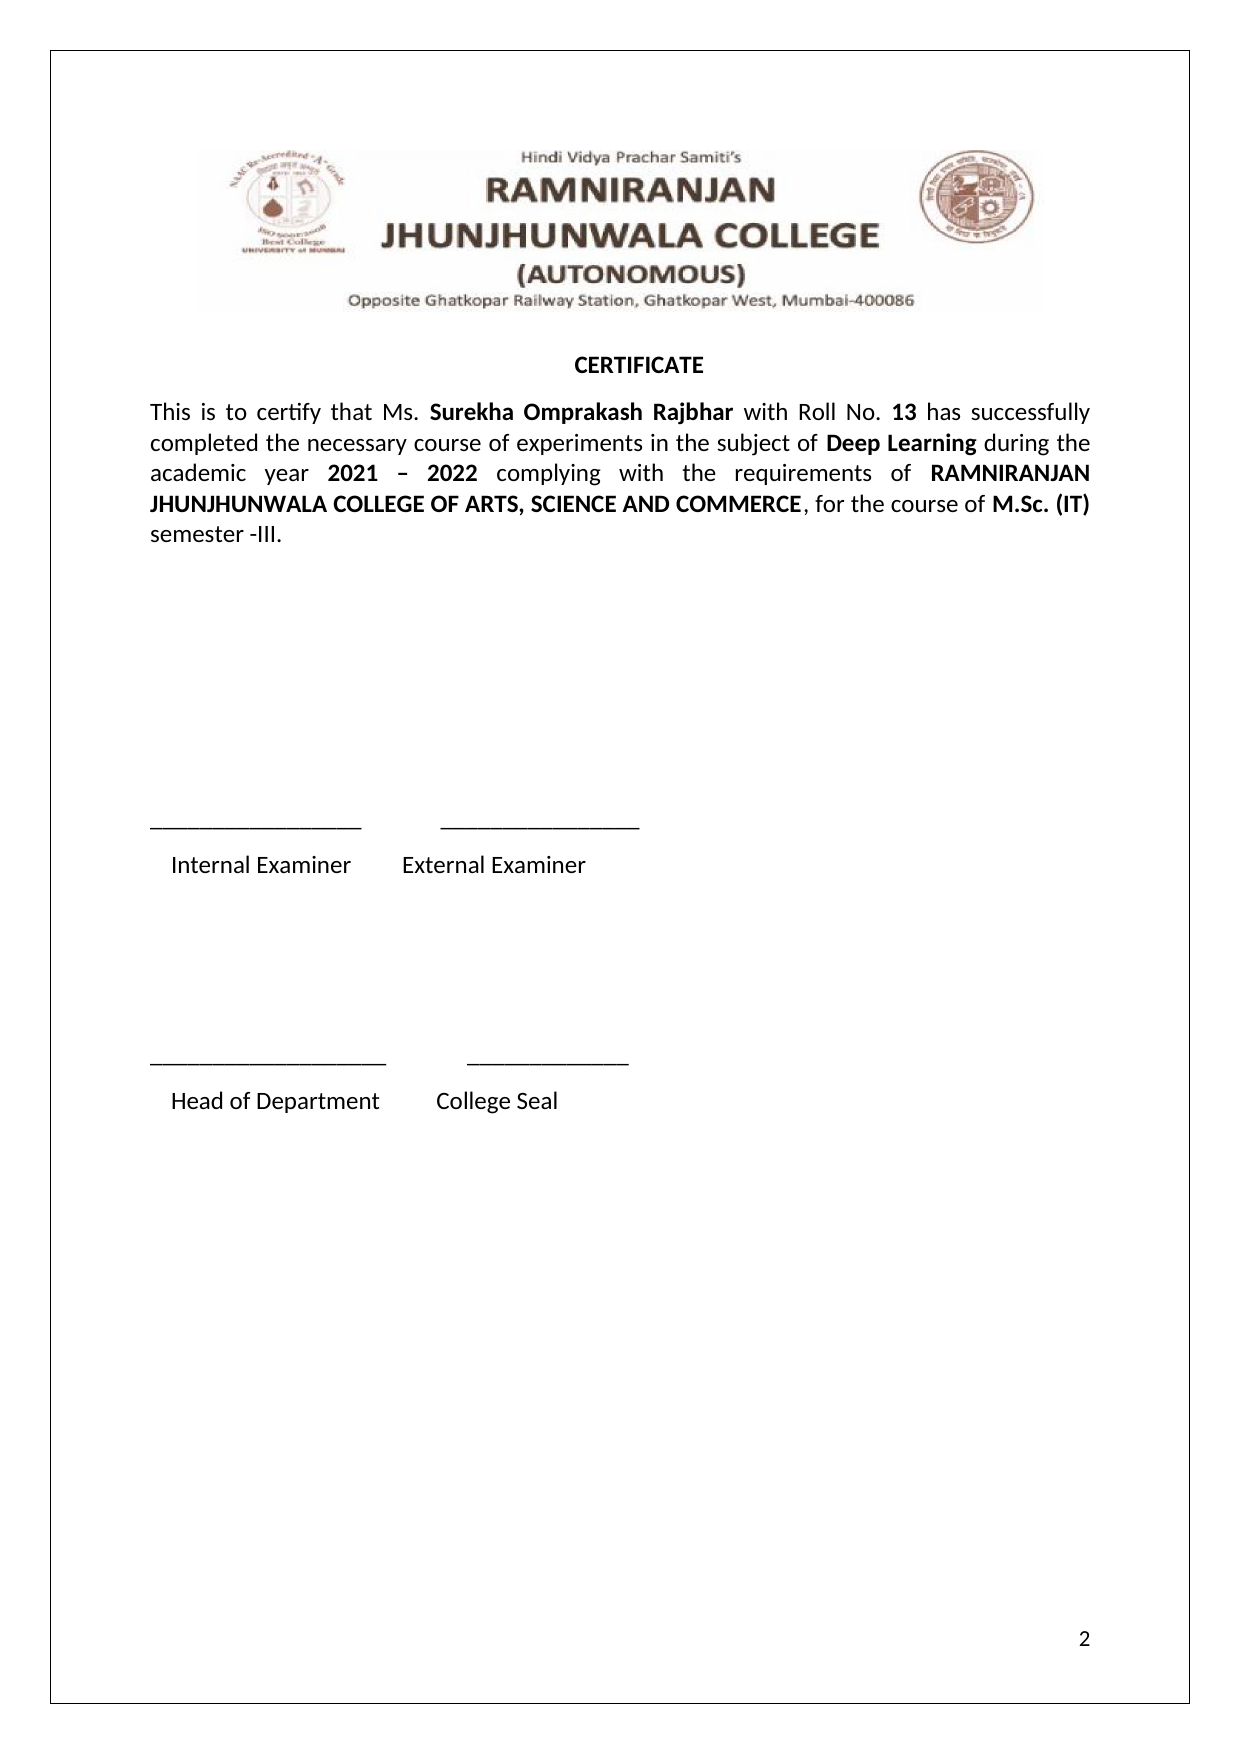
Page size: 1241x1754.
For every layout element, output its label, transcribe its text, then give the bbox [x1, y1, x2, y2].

text ___________________ _____________ [150, 1038, 1090, 1068]
text Head of Department College Seal [150, 1085, 1090, 1115]
picture [195, 150, 1045, 312]
text CERTIFICATE [296, 349, 983, 380]
text This is to certify that Ms. Surekha Omprakash Rajbhar with Roll No. 13 has successfully completed the necessary course of experiments in the subject of Deep Learning during the academic year 2021 – 2022 complying with the requirements of RAMNIRANJAN JHUNJHUNWALA COLLEGE OF ARTS, SCIENCE AND COMMERCE, for the course of M.Sc. (IT) semester -III. [150, 397, 1090, 549]
text _________________ ________________ [150, 802, 1090, 832]
text Internal Examiner External Examiner [150, 849, 1090, 879]
